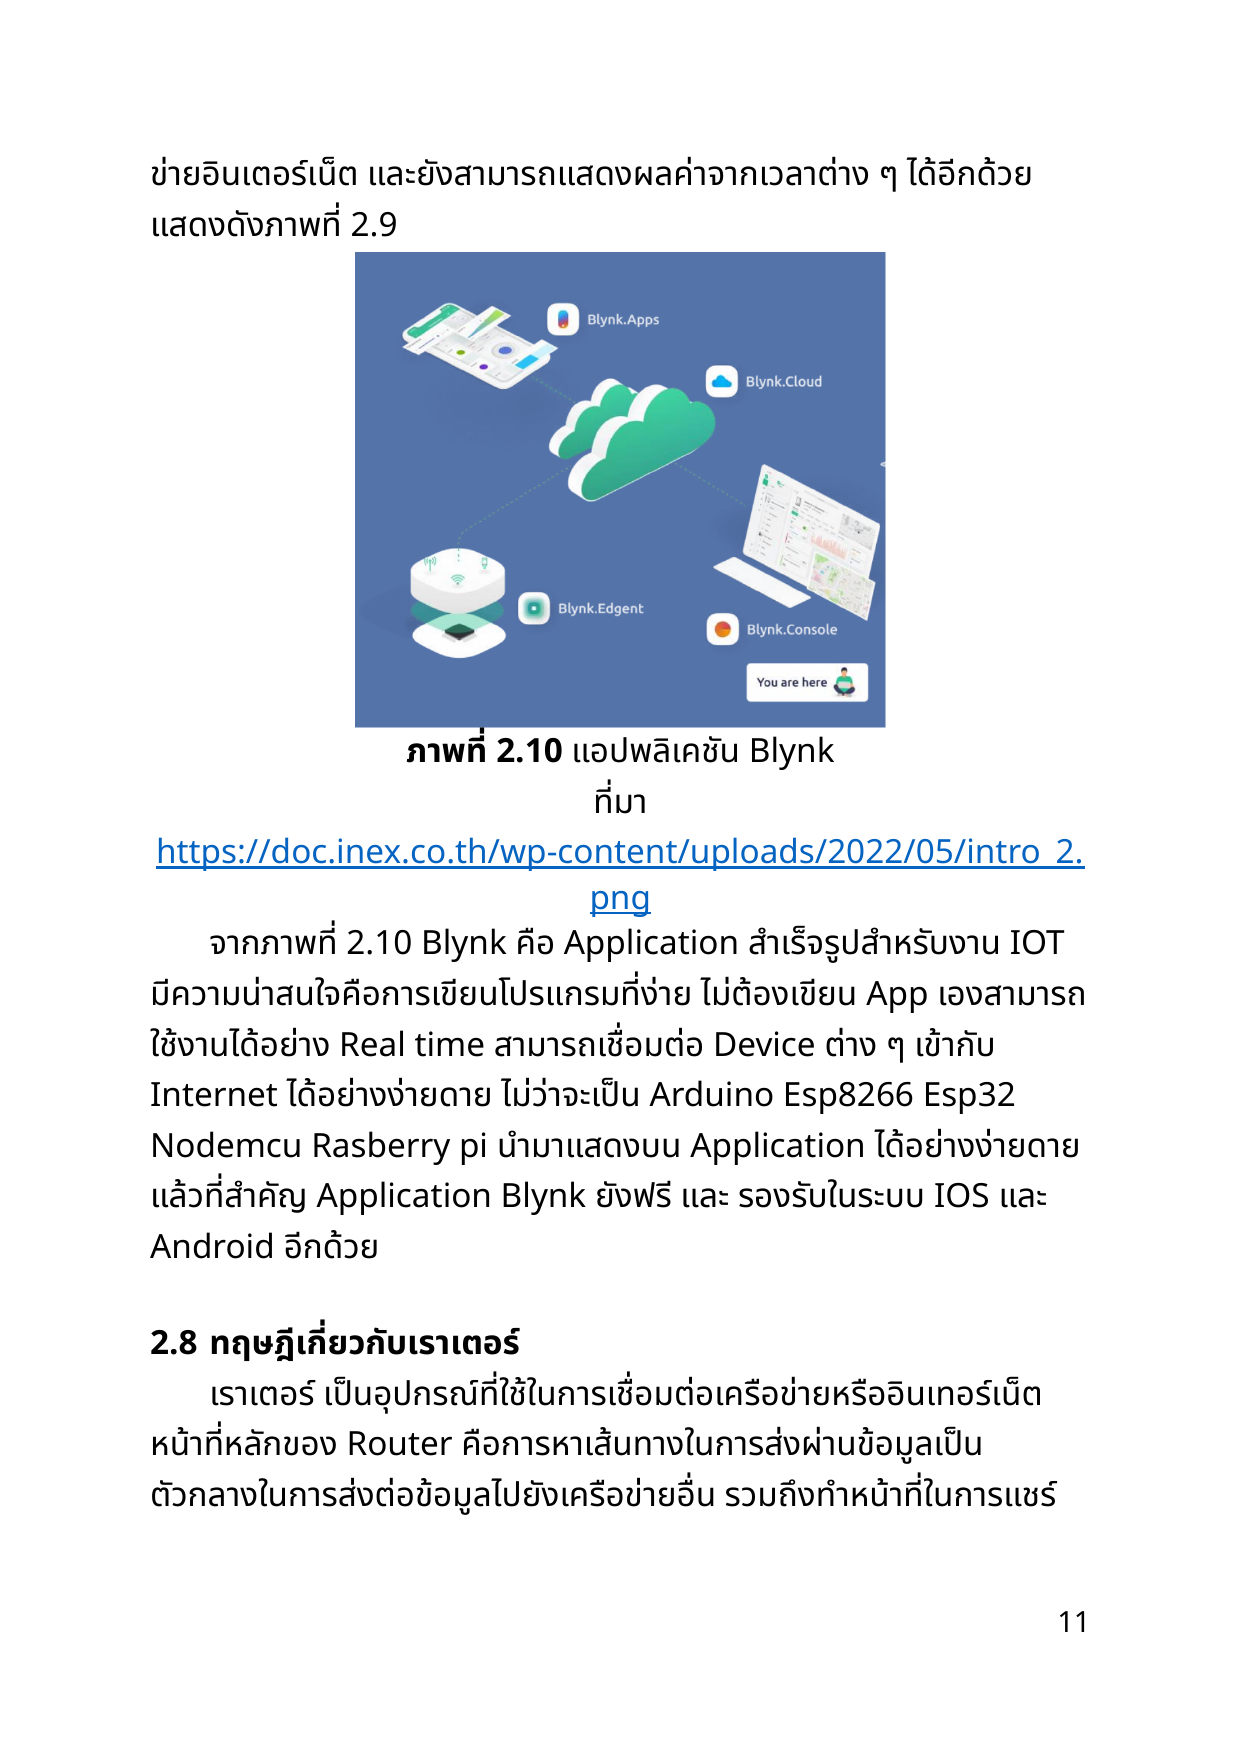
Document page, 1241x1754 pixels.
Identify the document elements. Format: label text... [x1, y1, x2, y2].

list ทฤษฎีเกี่ยวกับเราเตอร์ [150, 1319, 1090, 1369]
text ภาพที่ 2.10 แอปพลิเคชัน Blynk [150, 727, 1090, 778]
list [150, 1369, 1090, 1521]
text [150, 150, 1090, 251]
text จากภาพที่ 2.10 Blynk คือ Application สำเร็จรูปสำหรับงาน IOT มีความน่าสนใจคือการเขียนโปรแกรมที่ง่าย ไม่ต้องเขียน App เองสามารถใช้งานได้อย่าง Real time สามารถเชื่อมต่อ Device ต่าง ๆ เข้ากับ Internet ได้อย่างง่ายดาย ไม่ว่าจะเป็น Arduino Esp8266 Esp32 Nodemcu Rasberry pi นำมาแสดงบน Application ได้อย่างง่ายดาย แล้วที่สำคัญ Application Blynk ยังฟรี และ รองรับในระบบ IOS และ Android อีกด้วย [150, 919, 1090, 1273]
picture [353, 251, 887, 728]
text ที่มา https://doc.inex.co.th/wp-content/uploads/2022/05/intro_2.png [150, 778, 1090, 919]
